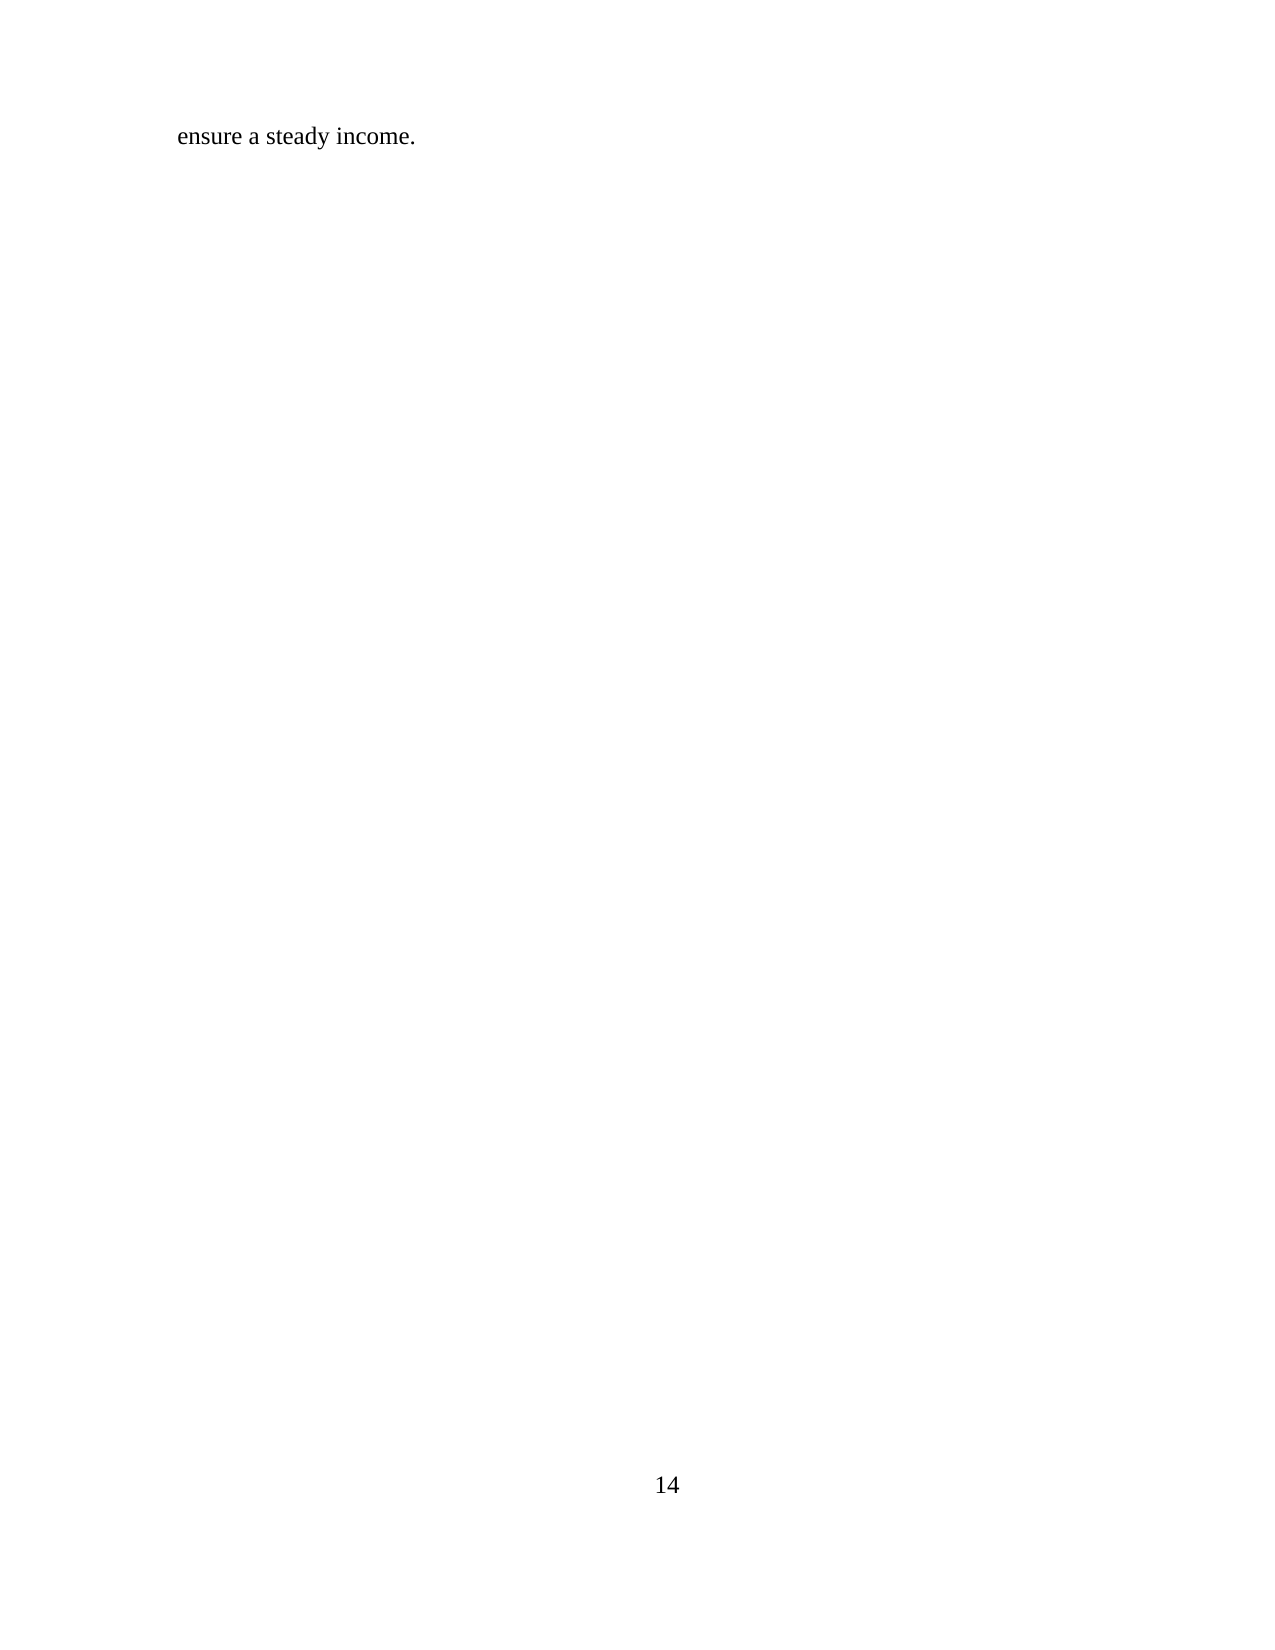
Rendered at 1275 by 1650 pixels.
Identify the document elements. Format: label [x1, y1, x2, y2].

text [177, 121, 1156, 150]
